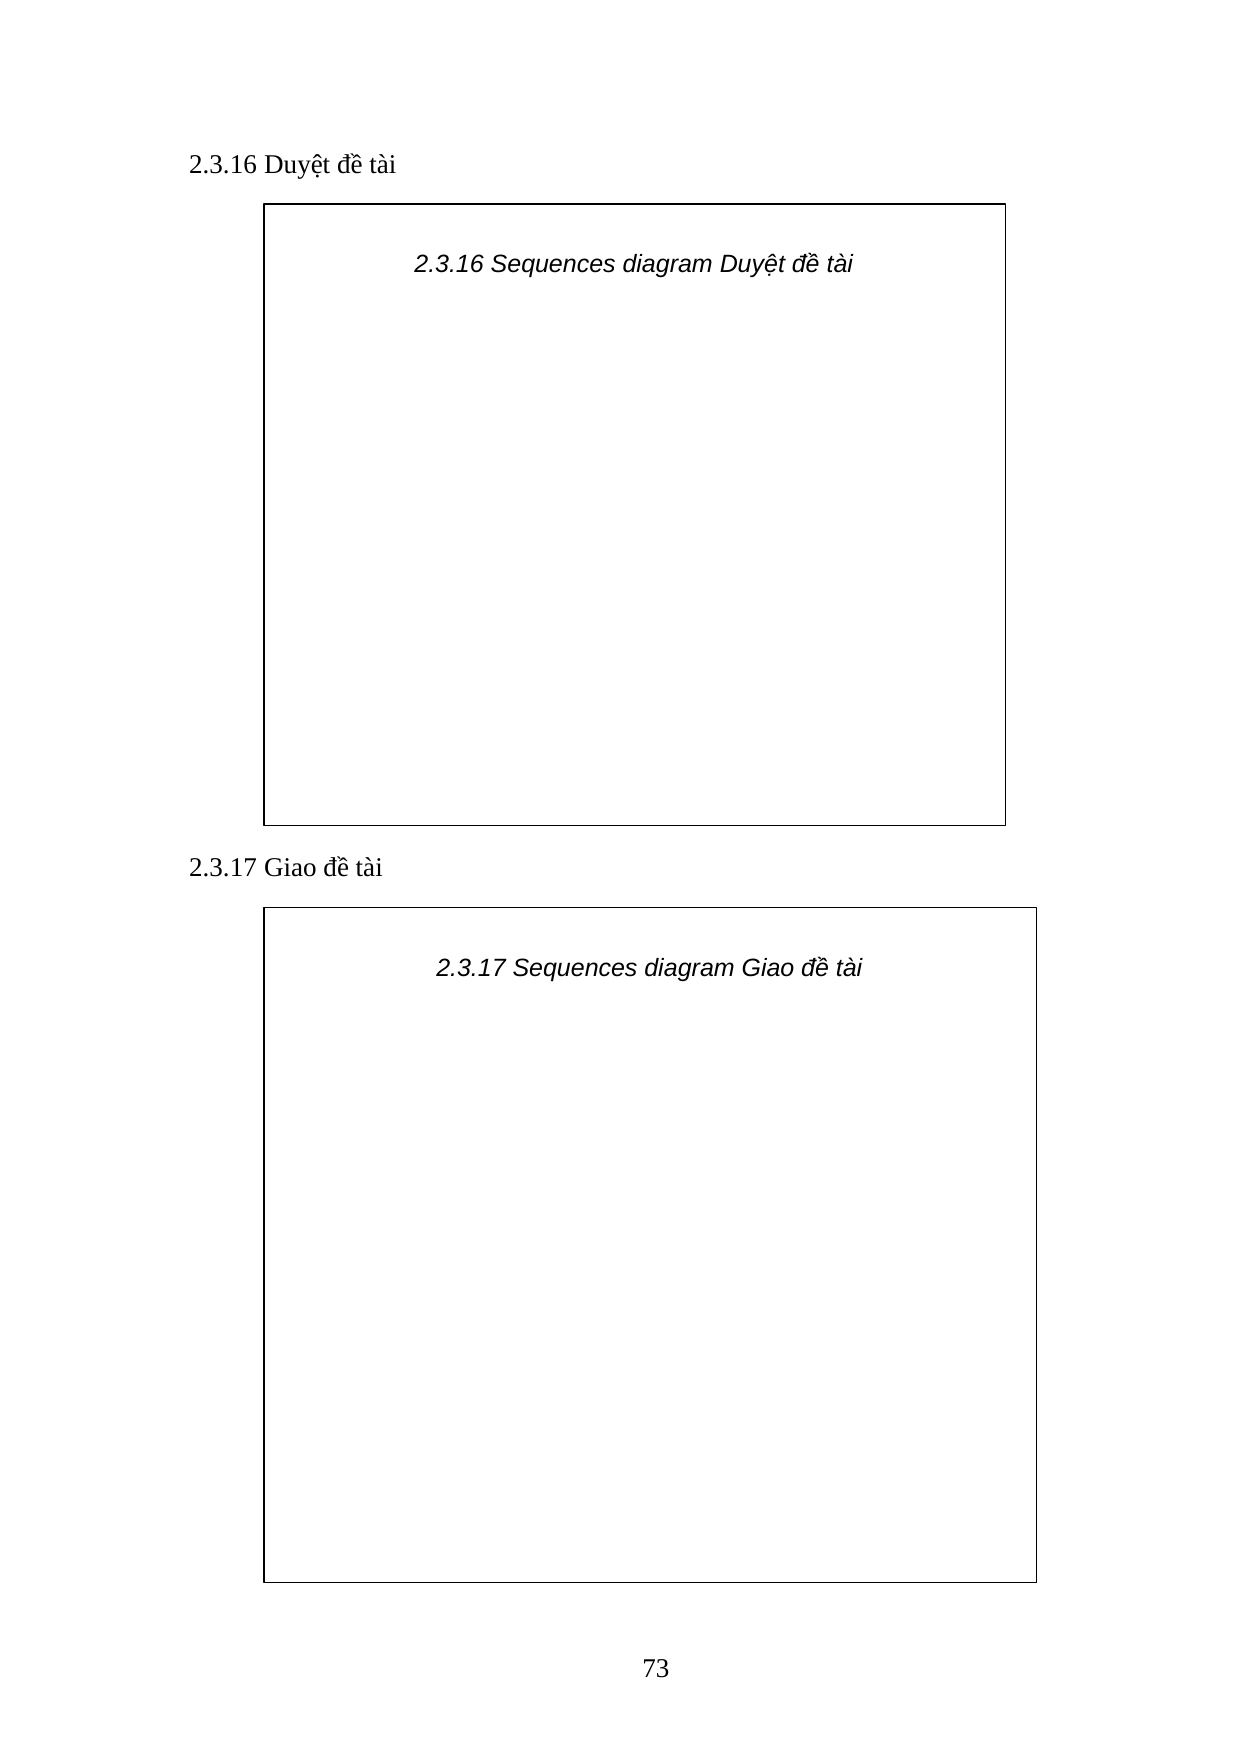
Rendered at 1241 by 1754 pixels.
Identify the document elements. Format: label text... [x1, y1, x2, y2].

list Giao đề tài [189, 851, 1122, 882]
list Duyệt đề tài [189, 148, 1122, 179]
